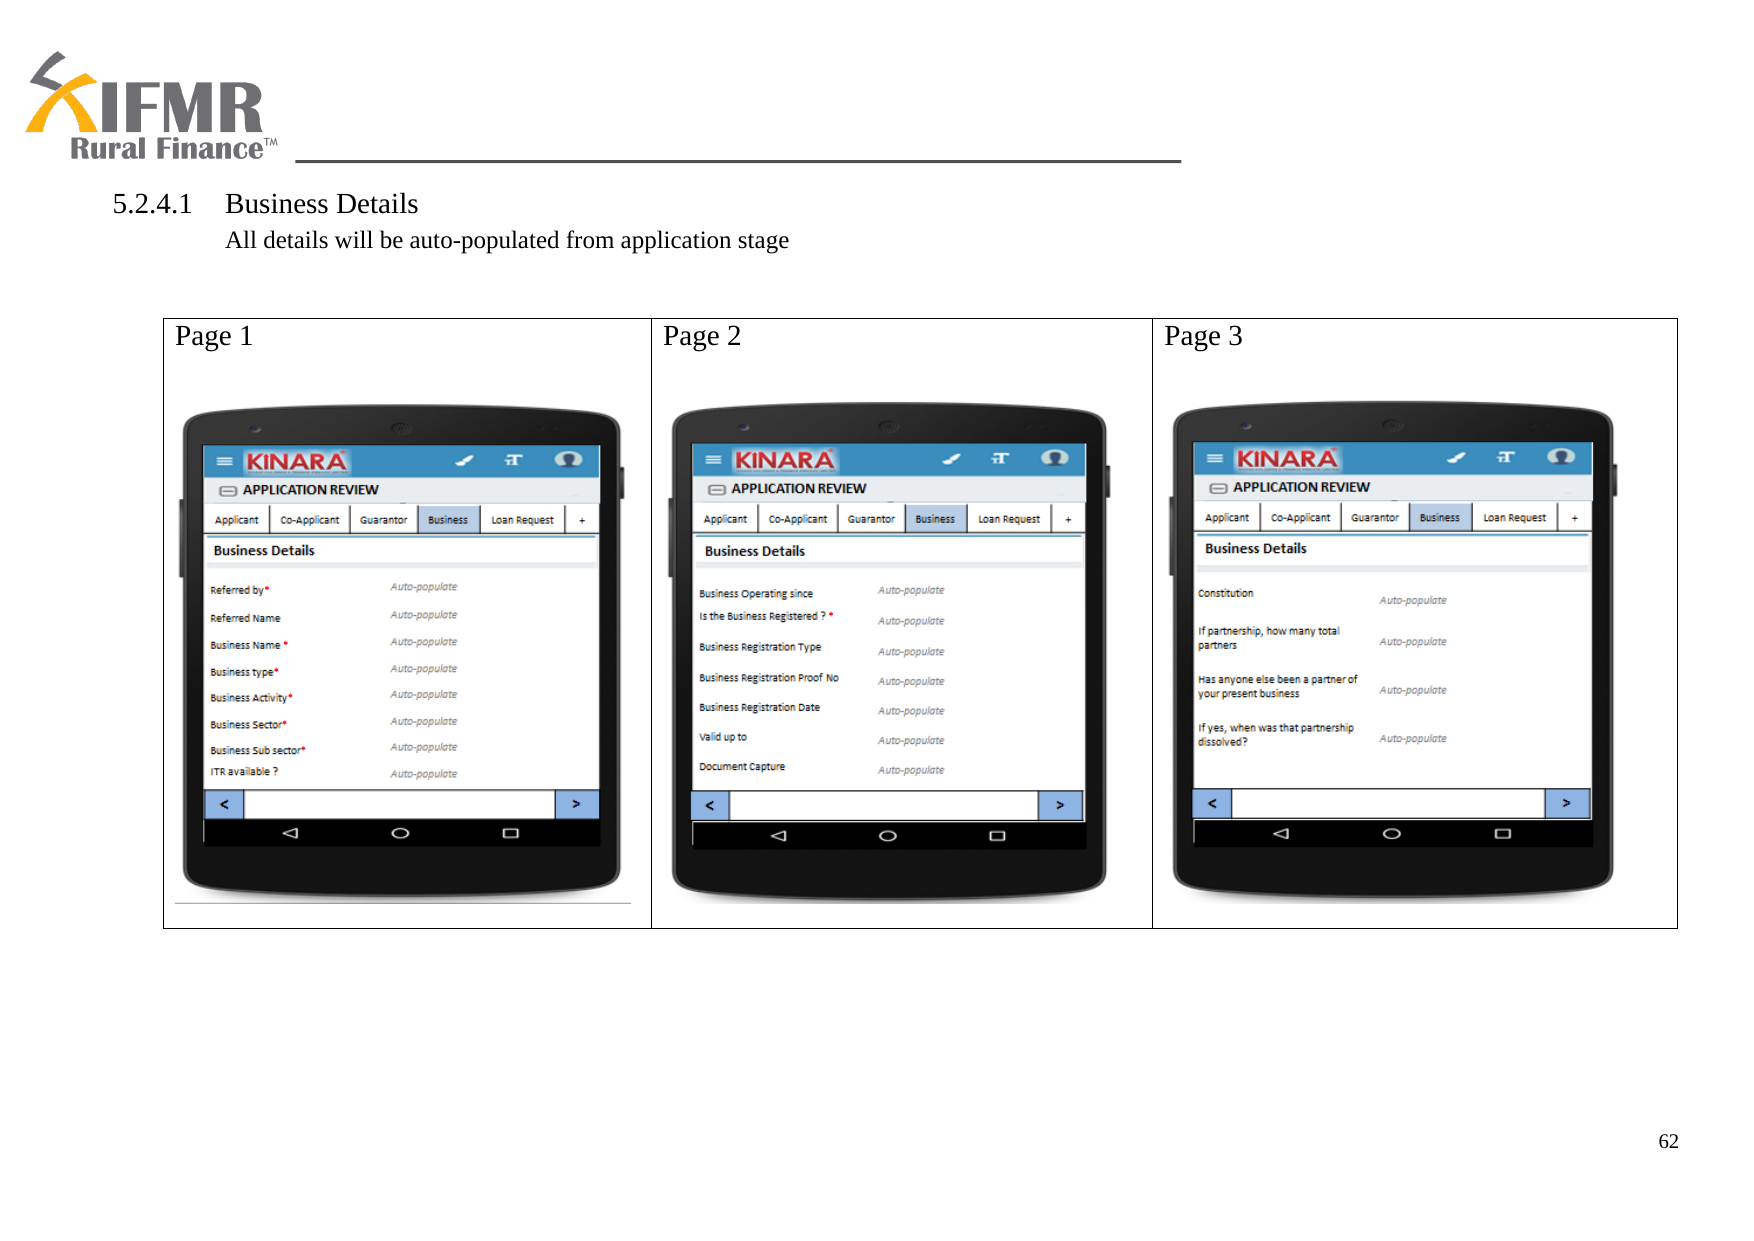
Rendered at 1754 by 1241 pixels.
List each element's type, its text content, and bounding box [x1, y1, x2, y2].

picture [662, 395, 1119, 904]
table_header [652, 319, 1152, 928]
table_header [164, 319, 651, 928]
picture [175, 395, 632, 904]
list All details will be auto-populated from application stage [150, 225, 1679, 254]
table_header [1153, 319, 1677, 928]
list Business Details [112, 187, 1679, 220]
picture [18, 45, 284, 166]
picture [1164, 395, 1625, 904]
